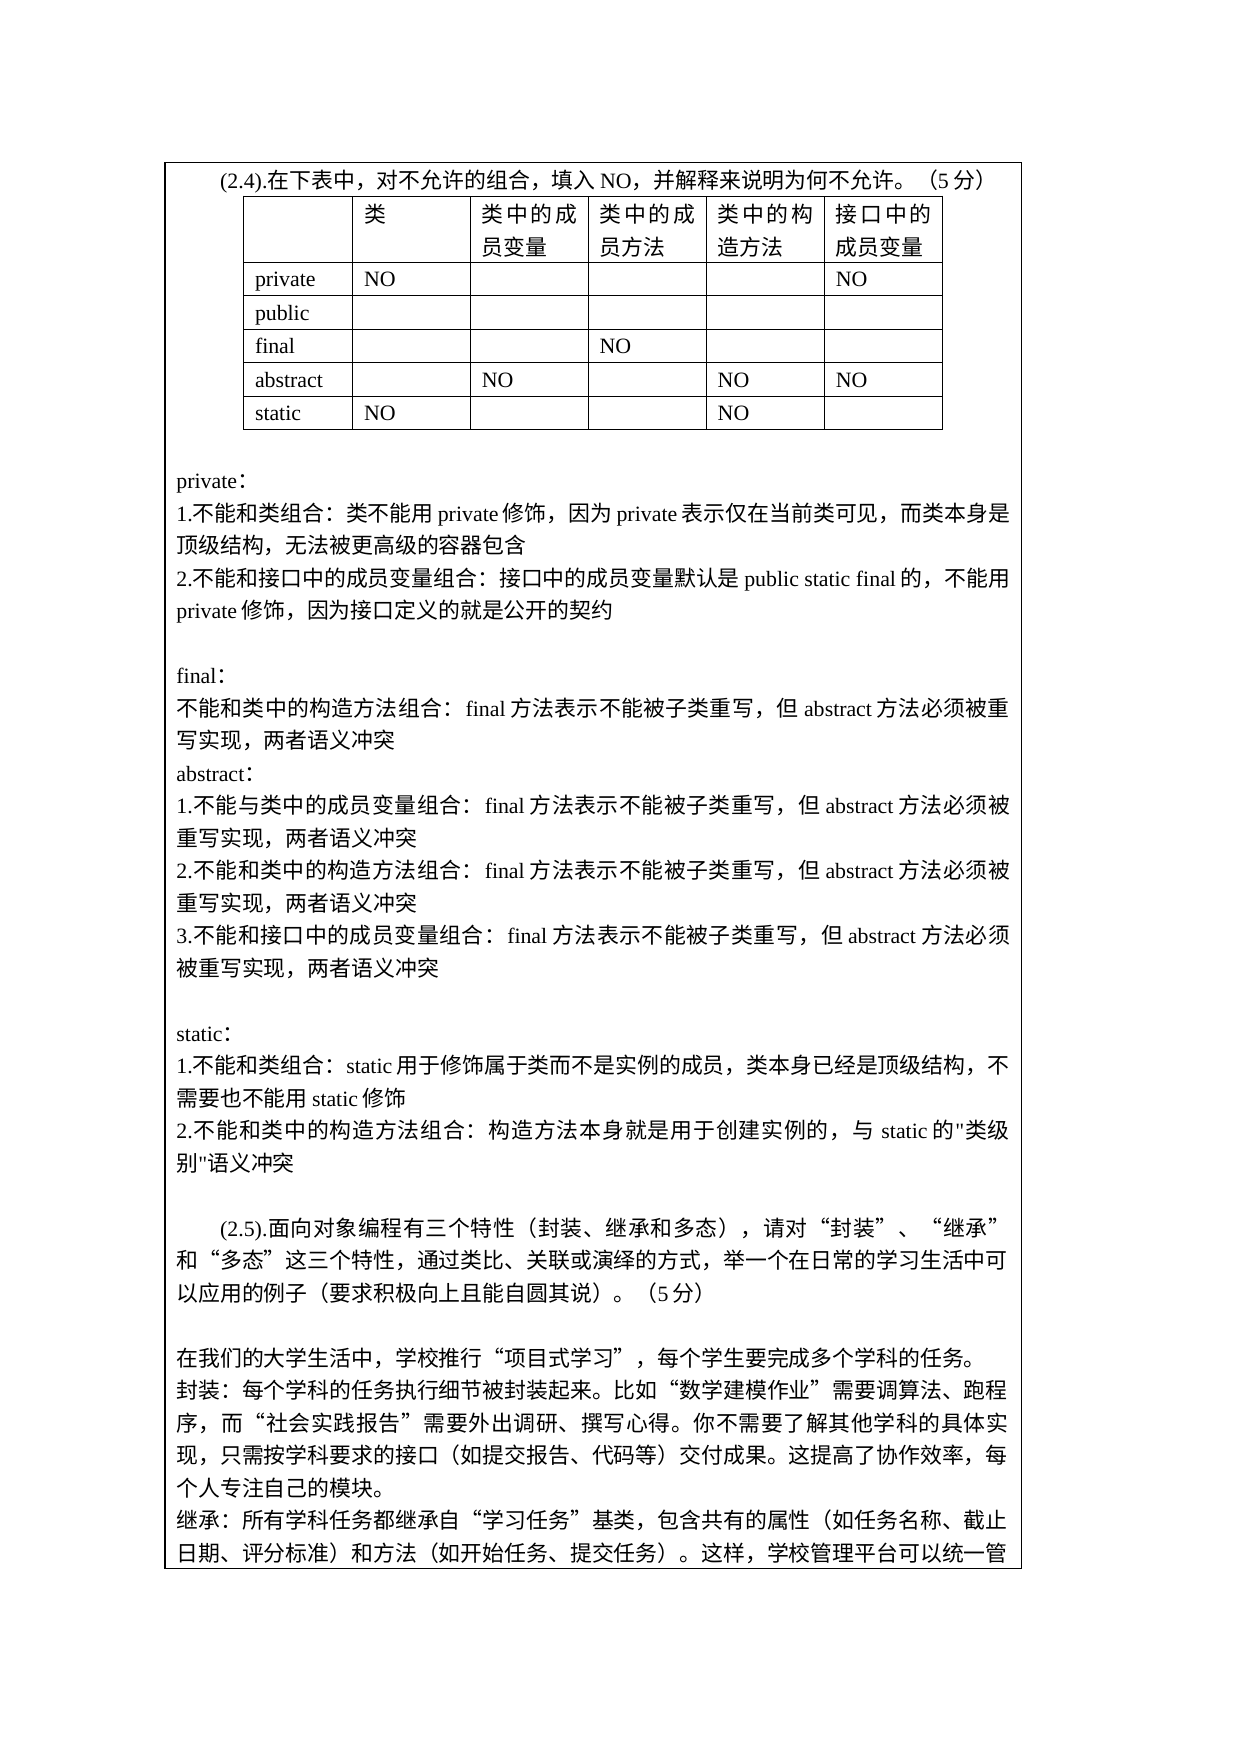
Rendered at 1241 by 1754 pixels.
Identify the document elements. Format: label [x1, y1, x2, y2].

table_header [166, 163, 1021, 1568]
